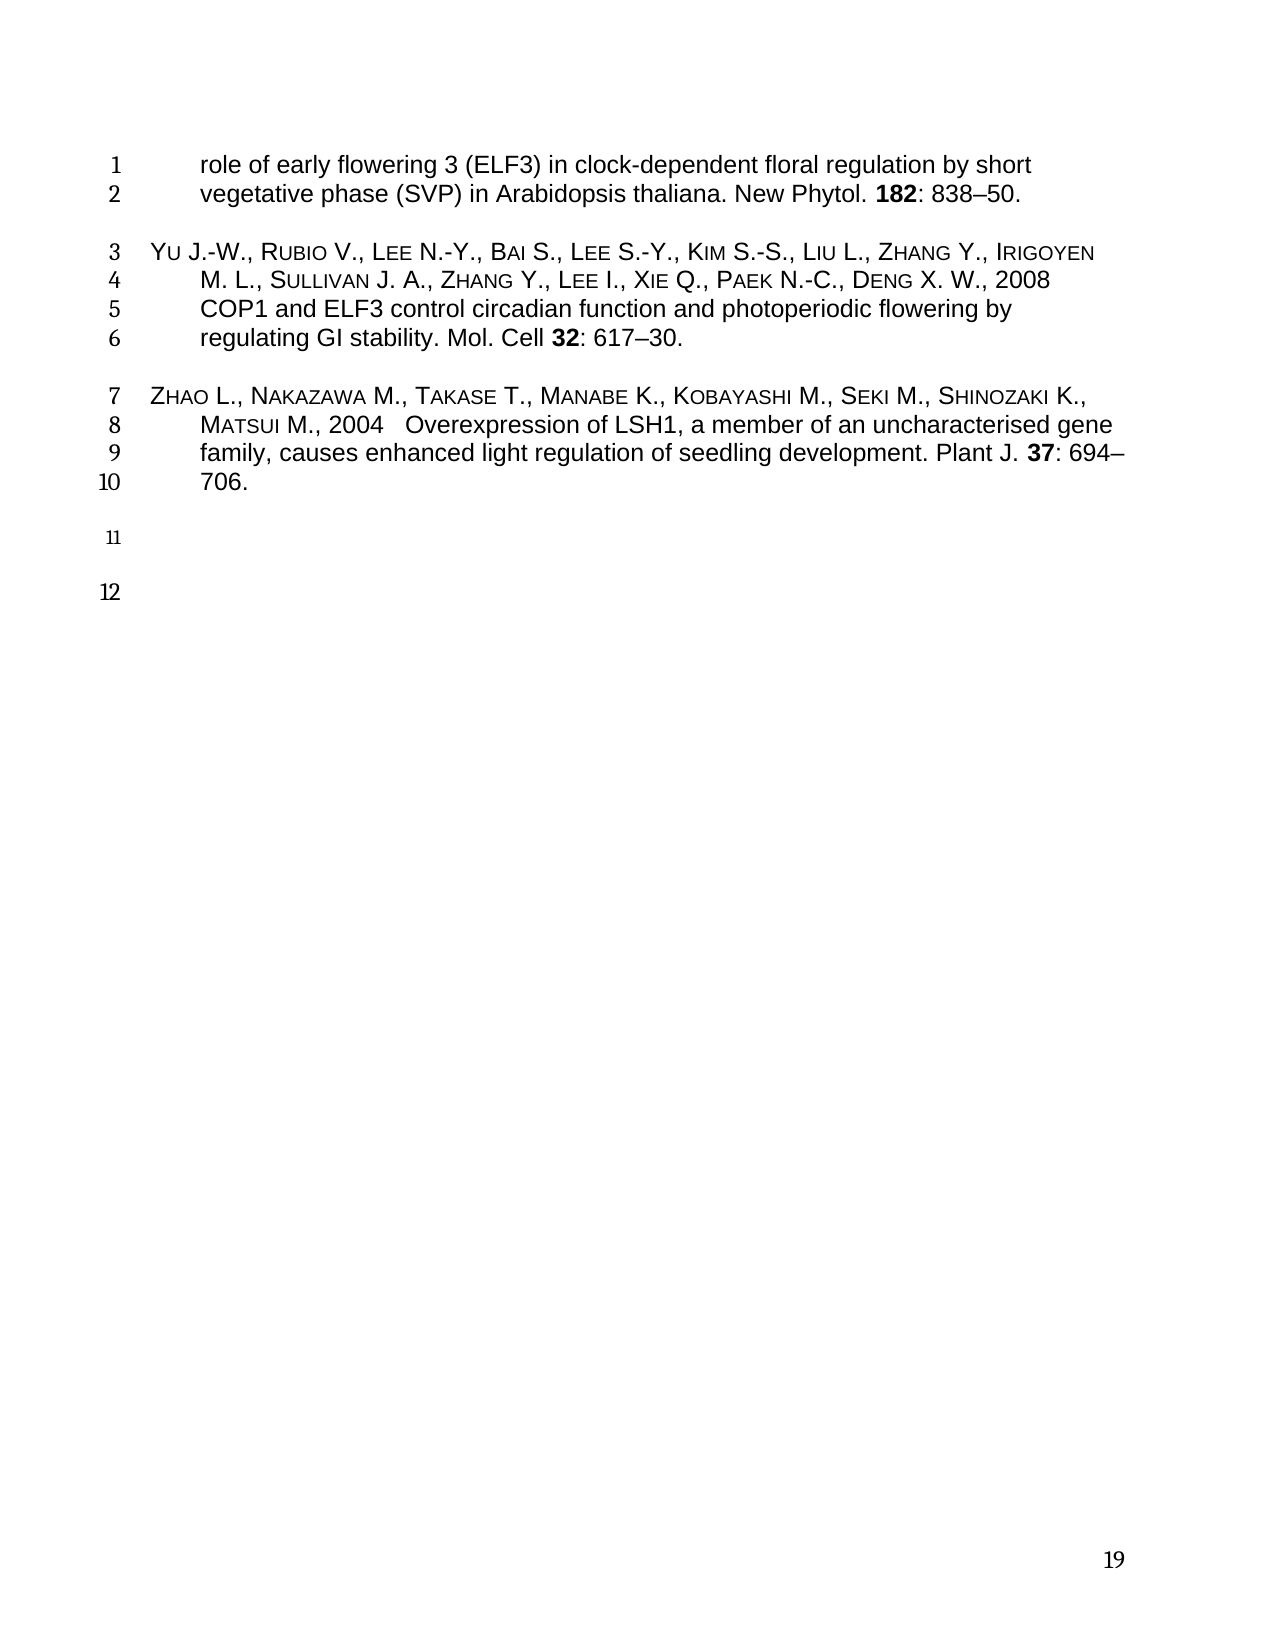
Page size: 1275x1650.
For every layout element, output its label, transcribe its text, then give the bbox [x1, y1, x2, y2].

text Yu J.-W., Rubio V., Lee N.-Y., Bai S., Lee S.-Y., Kim S.-S., Liu L., Zhang Y., Irigoyen M. L., Sullivan J. A., Zhang Y., Lee I., Xie Q., Paek N.-C., Deng X. W., 2008 COP1 and ELF3 control circadian function and photoperiodic flowering by regulating GI stability. Mol. Cell 32: 617–30. [150, 237, 1125, 352]
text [150, 150, 1125, 207]
text Zhao L., Nakazawa M., Takase T., Manabe K., Kobayashi M., Seki M., Shinozaki K., Matsui M., 2004 Overexpression of LSH1, a member of an uncharacterised gene family, causes enhanced light regulation of seedling development. Plant J. 37: 694–706. [150, 381, 1125, 496]
